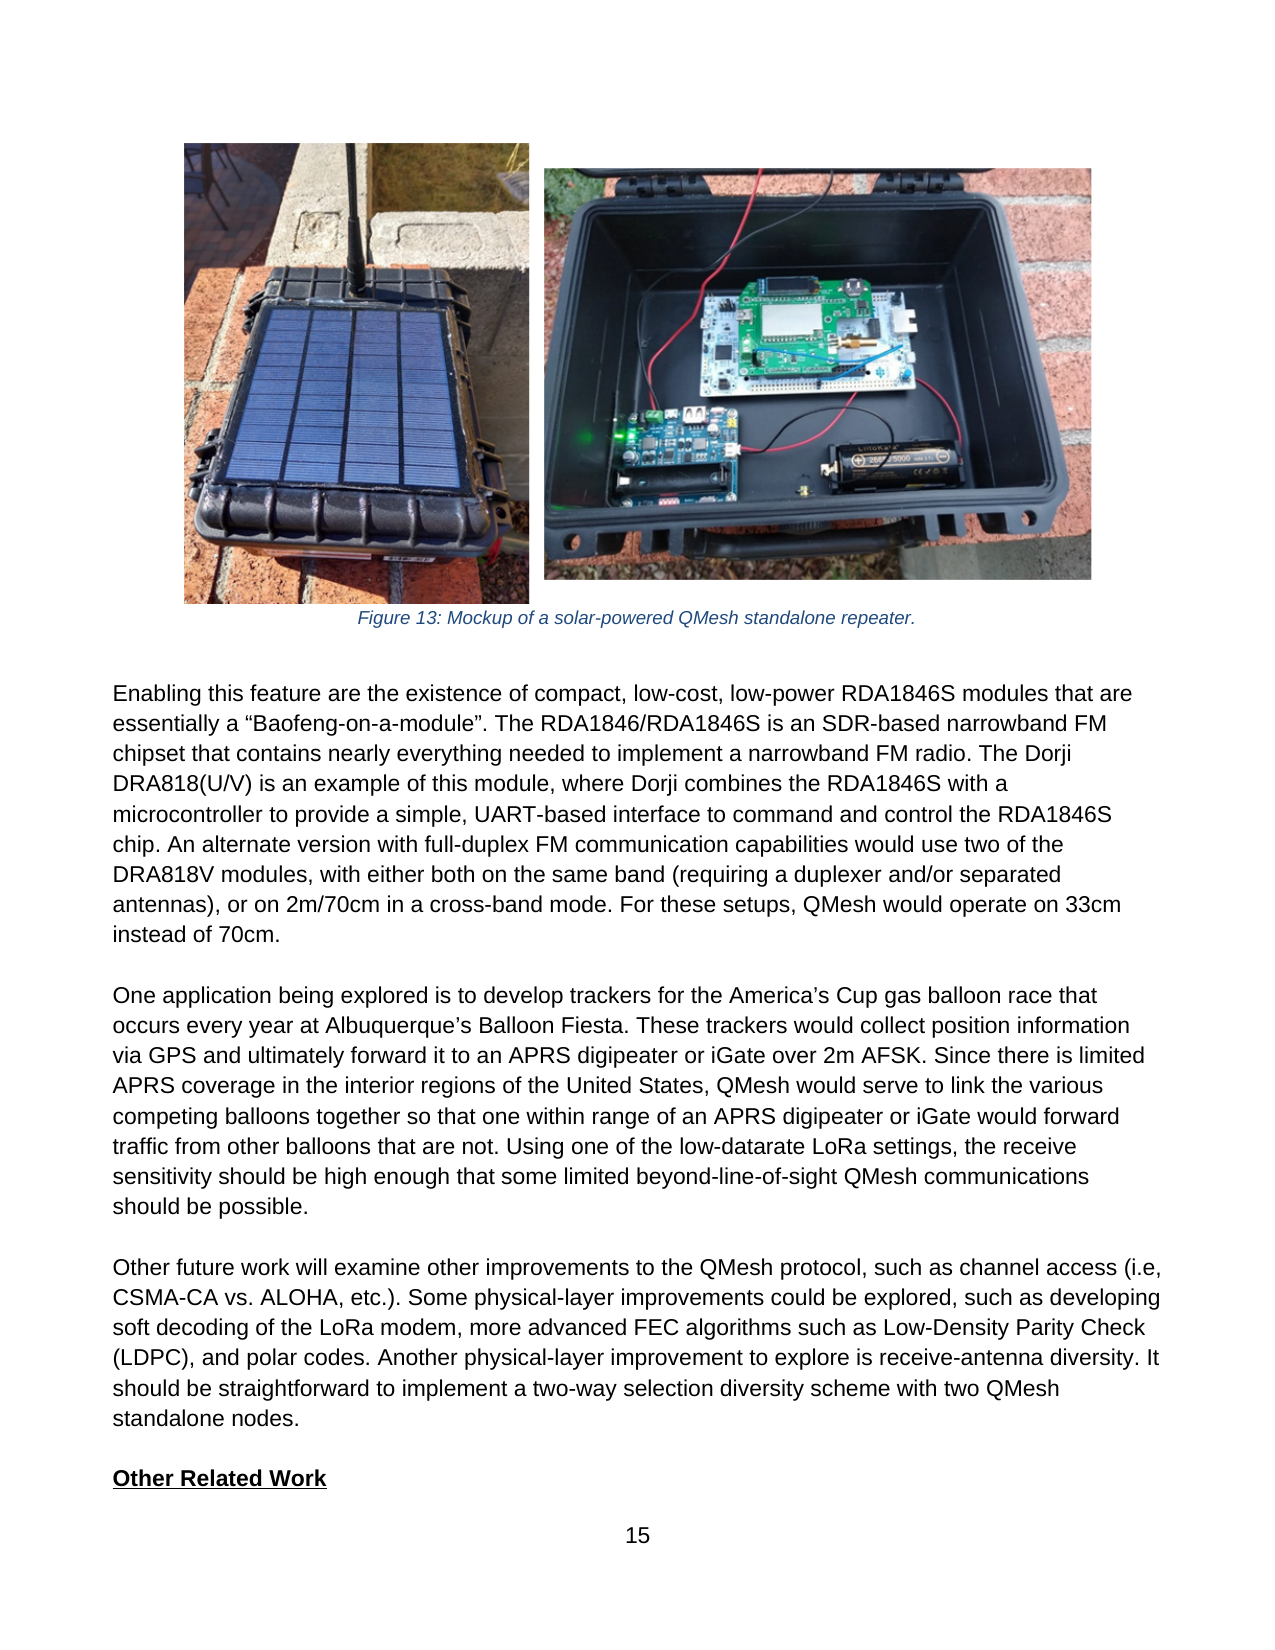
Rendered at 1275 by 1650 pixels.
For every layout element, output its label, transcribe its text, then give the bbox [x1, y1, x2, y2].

picture [183, 142, 1092, 604]
text Other Related Work [112, 1465, 1162, 1491]
text Other future work will examine other improvements to the QMesh protocol, such as channel access (i.e, CSMA-CA vs. ALOHA, etc.). Some physical-layer improvements could be explored, such as developing soft decoding of the LoRa modem, more advanced FEC algorithms such as Low-Density Parity Check (LDPC), and polar codes. Another physical-layer improvement to explore is receive-antenna diversity. It should be straightforward to implement a two-way selection diversity scheme with two QMesh standalone nodes. [112, 1254, 1162, 1431]
text One application being explored is to develop trackers for the America’s Cup gas balloon race that occurs every year at Albuquerque’s Balloon Fiesta. These trackers would collect position information via GPS and ultimately forward it to an APRS digipeater or iGate over 2m AFSK. Since there is limited APRS coverage in the interior regions of the United States, QMesh would serve to link the various competing balloons together so that one within range of an APRS digipeater or iGate would forward traffic from other balloons that are not. Using one of the low-datarate LoRa settings, the receive sensitivity should be high enough that some limited beyond-line-of-sight QMesh communications should be possible. [112, 982, 1162, 1219]
text Enabling this feature are the existence of compact, low-cost, low-power RDA1846S modules that are essentially a “Baofeng-on-a-module”. The RDA1846/RDA1846S is an SDR-based narrowband FM chipset that contains nearly everything needed to implement a narrowband FM radio. The Dorji DRA818(U/V) is an example of this module, where Dorji combines the RDA1846S with a microcontroller to provide a simple, UART-based interface to command and control the RDA1846S chip. An alternate version with full-duplex FM communication capabilities would use two of the DRA818V modules, with either both on the same band (requiring a duplexer and/or separated antennas), or on 2m/70cm in a cross-band mode. For these setups, QMesh would operate on 33cm instead of 70cm. [112, 680, 1162, 948]
